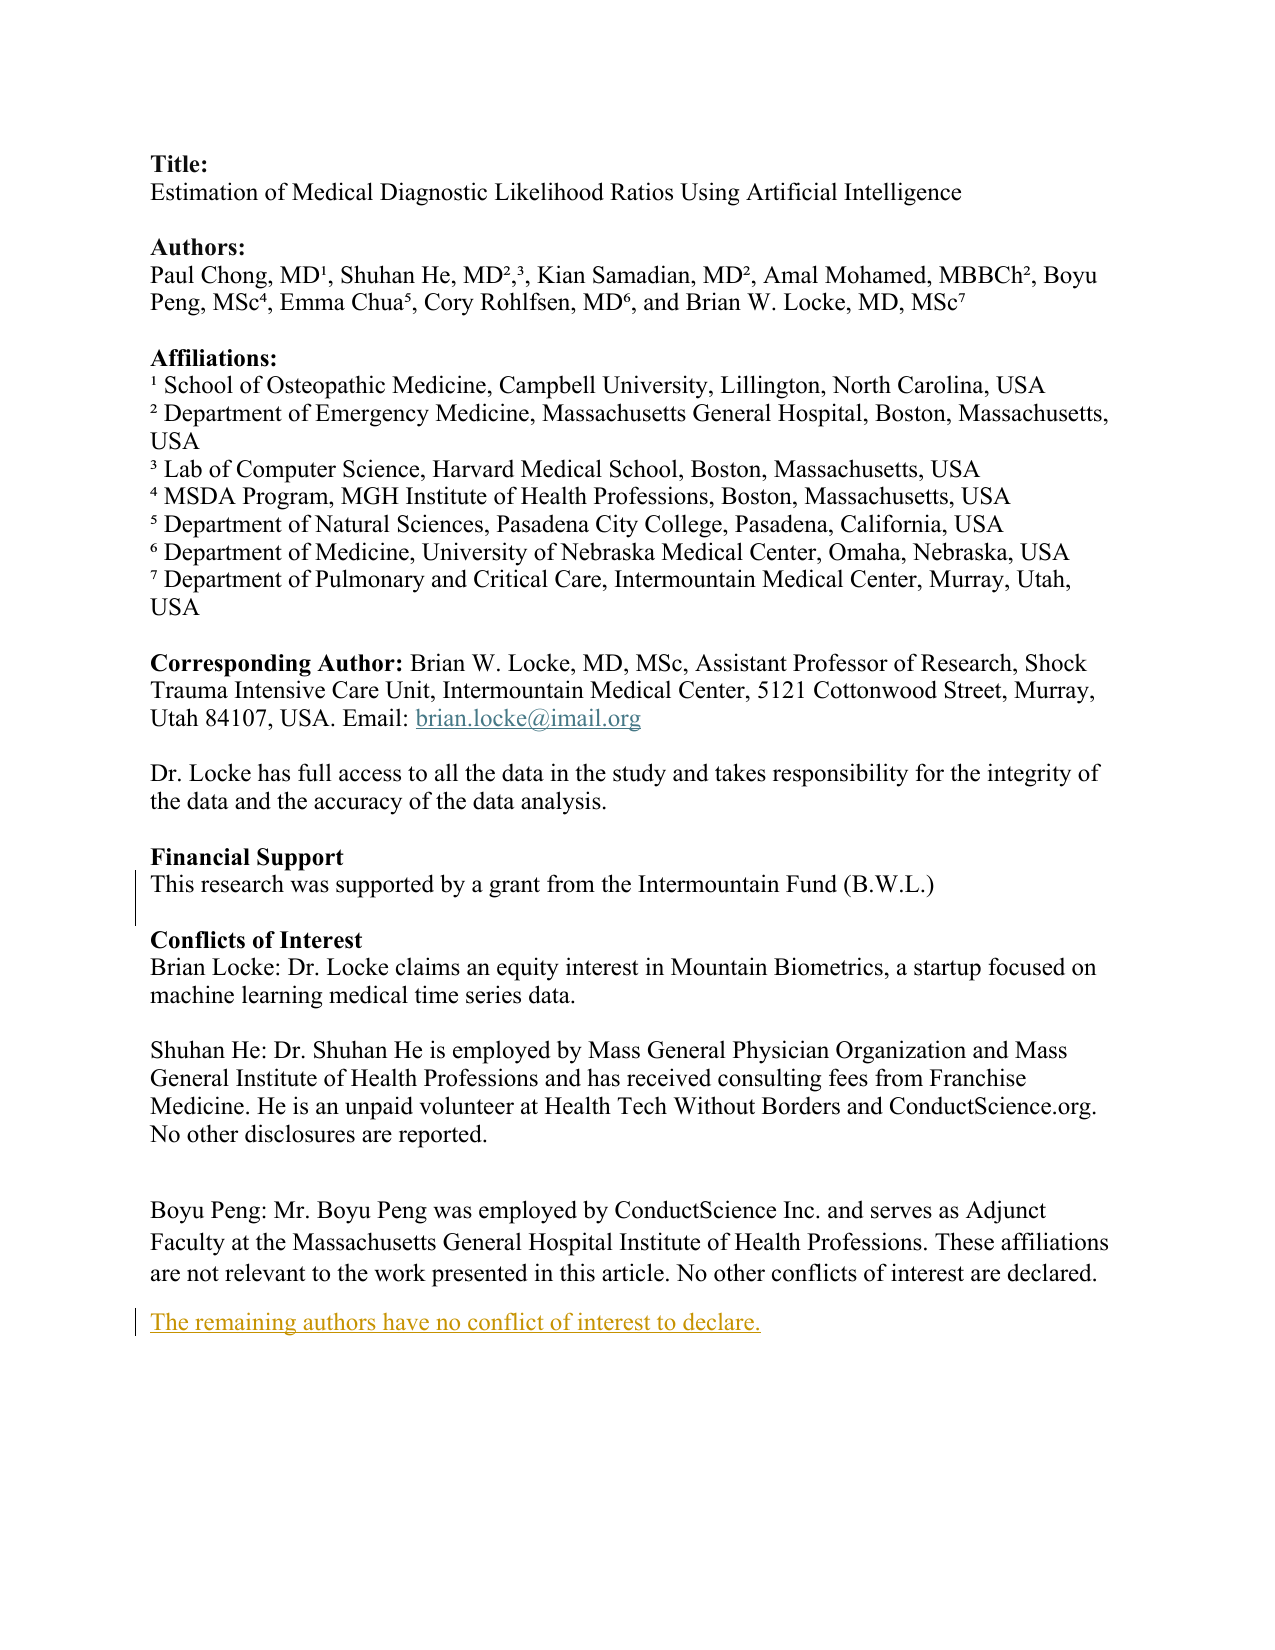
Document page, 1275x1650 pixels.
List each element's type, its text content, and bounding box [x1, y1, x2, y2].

text Estimation of Medical Diagnostic Likelihood Ratios Using Artificial Intelligence [150, 178, 1125, 205]
text Dr. Locke has full access to all the data in the study and takes responsibility for the integrity of the data and the accuracy of the data analysis. [150, 759, 1125, 815]
text Financial Support [150, 843, 1125, 870]
text Conflicts of Interest [150, 926, 1125, 953]
text Shuhan He: Dr. Shuhan He is employed by Mass General Physician Organization and Mass General Institute of Health Professions and has received consulting fees from Franchise Medicine. He is an unpaid volunteer at Health Tech Without Borders and ConductScience.org. No other disclosures are reported. [150, 1037, 1125, 1147]
text This research was supported by a grant from the Intermountain Fund (B.W.L.) [150, 870, 1125, 898]
text Affiliations: [150, 344, 1125, 372]
subtitle Title: [150, 150, 1125, 178]
text Boyu Peng: Mr. Boyu Peng was employed by ConductScience Inc. and serves as Adjunct Faculty at the Massachusetts General Hospital Institute of Health Professions. These affiliations are not relevant to the work presented in this article. No other conflicts of interest are declared. [150, 1196, 1125, 1287]
text ¹ School of Osteopathic Medicine, Campbell University, Lillington, North Carolina, USA ² Department of Emergency Medicine, Massachusetts General Hospital, Boston, Massachusetts, USA ³ Lab of Computer Science, Harvard Medical School, Boston, Massachusetts, USA ⁴ MSDA Program, MGH Institute of Health Professions, Boston, Massachusetts, USA ⁵ Department of Natural Sciences, Pasadena City College, Pasadena, California, USA ⁶ Department of Medicine, University of Nebraska Medical Center, Omaha, Nebraska, USA ⁷ Department of Pulmonary and Critical Care, Intermountain Medical Center, Murray, Utah, USA [150, 372, 1125, 621]
subtitle Authors: [150, 233, 1125, 261]
text Corresponding Author: Brian W. Locke, MD, MSc, Assistant Professor of Research, Shock Trauma Intensive Care Unit, Intermountain Medical Center, 5121 Cottonwood Street, Murray, Utah 84107, USA. Email: brian.locke@imail.org [150, 649, 1125, 732]
text Brian Locke: Dr. Locke claims an equity interest in Mountain Biometrics, a startup focused on machine learning medical time series data. [150, 953, 1125, 1009]
text Paul Chong, MD¹, Shuhan He, MD²,³, Kian Samadian, MD², Amal Mohamed, MBBCh², Boyu Peng, MSc⁴, Emma Chua⁵, Cory Rohlfsen, MD⁶, and Brian W. Locke, MD, MSc⁷ [150, 261, 1125, 316]
